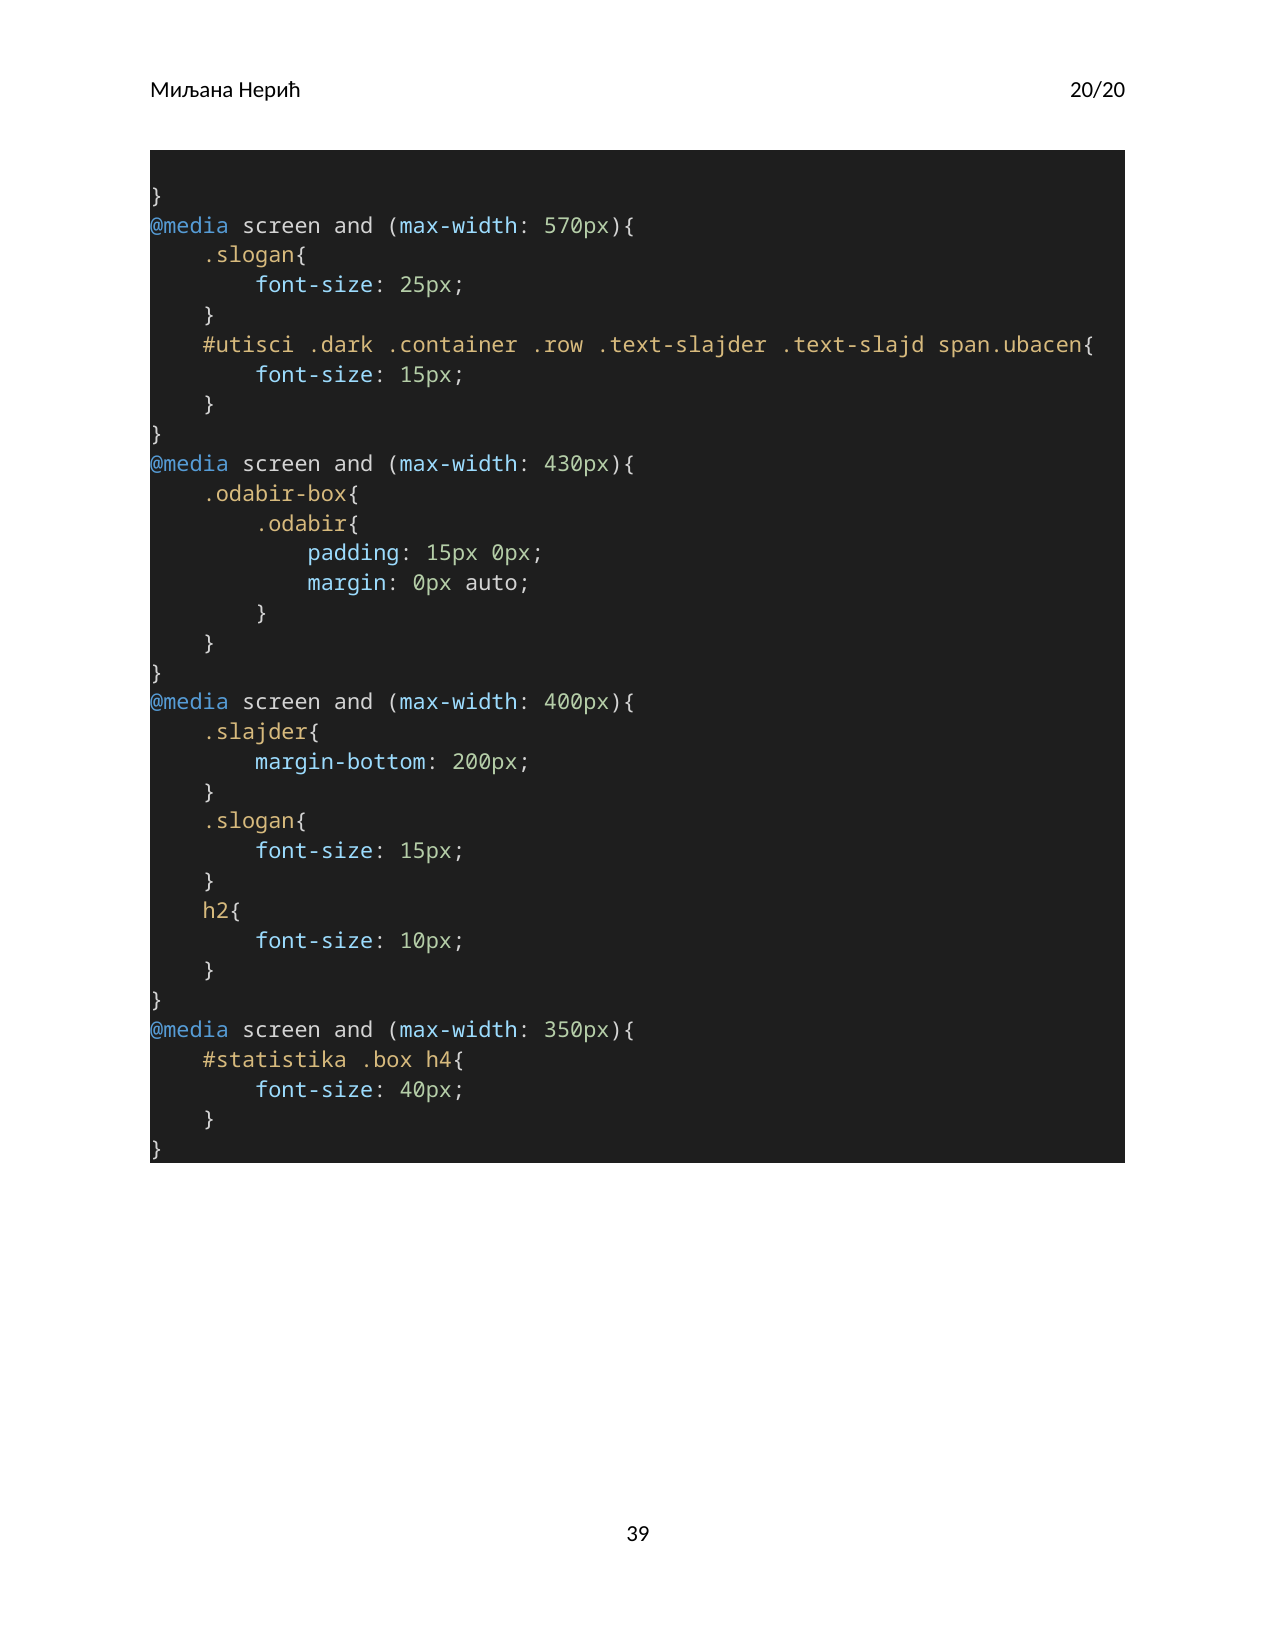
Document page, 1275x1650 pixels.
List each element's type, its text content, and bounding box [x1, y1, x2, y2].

text .slajder{ [150, 716, 1125, 746]
text font-size: 25px; [150, 269, 1125, 299]
text } [150, 776, 1125, 805]
text .slogan{ [150, 239, 1125, 269]
text #utisci .dark .container .row .text-slajder .text-slajd span.ubacen{ [150, 329, 1125, 358]
text } [150, 388, 1125, 418]
text font-size: 15px; [150, 358, 1125, 388]
text font-size: 10px; [150, 924, 1125, 954]
text #statistika .box h4{ [150, 1044, 1125, 1073]
text h2{ [150, 895, 1125, 924]
text .odabir-box{ [150, 478, 1125, 507]
text } [150, 627, 1125, 656]
text @media screen and (max-width: 400px){ [150, 686, 1125, 716]
text } [150, 656, 1125, 686]
text font-size: 15px; [150, 835, 1125, 865]
text .slogan{ [150, 805, 1125, 835]
text } [150, 597, 1125, 627]
text } [150, 1103, 1125, 1133]
text margin-bottom: 200px; [150, 746, 1125, 776]
text margin: 0px auto; [150, 567, 1125, 597]
text @media screen and (max-width: 430px){ [150, 448, 1125, 478]
text } [150, 865, 1125, 895]
text .odabir{ [150, 507, 1125, 537]
text font-size: 40px; [150, 1073, 1125, 1103]
text } [150, 418, 1125, 448]
text } [150, 299, 1125, 329]
text } [150, 1133, 1125, 1163]
text @media screen and (max-width: 350px){ [150, 1014, 1125, 1044]
text @media screen and (max-width: 570px){ [150, 209, 1125, 239]
text } [150, 180, 1125, 209]
text padding: 15px 0px; [150, 537, 1125, 567]
text } [150, 954, 1125, 984]
text } [150, 984, 1125, 1014]
